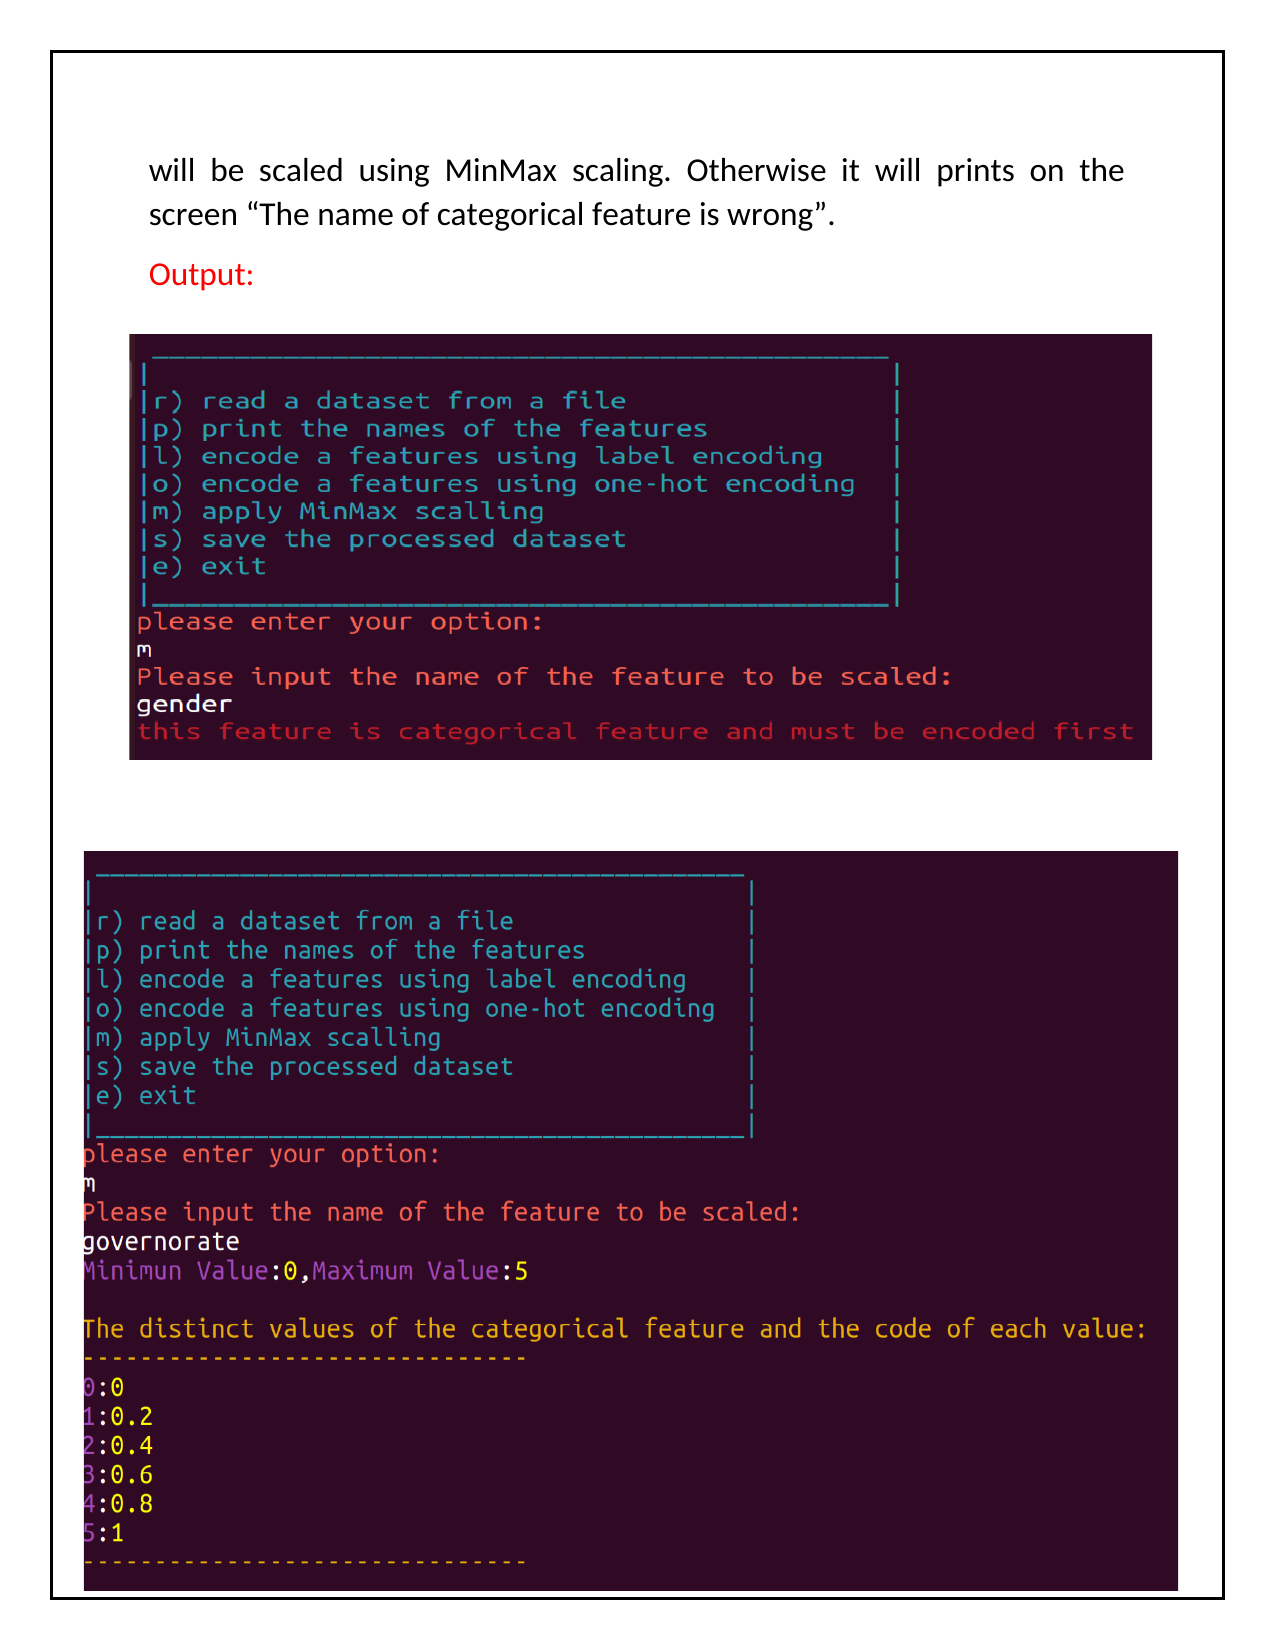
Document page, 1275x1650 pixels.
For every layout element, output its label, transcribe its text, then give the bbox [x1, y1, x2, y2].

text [148, 148, 1126, 233]
picture [83, 851, 1179, 1591]
picture [129, 334, 1153, 760]
text Output: [148, 253, 1126, 294]
